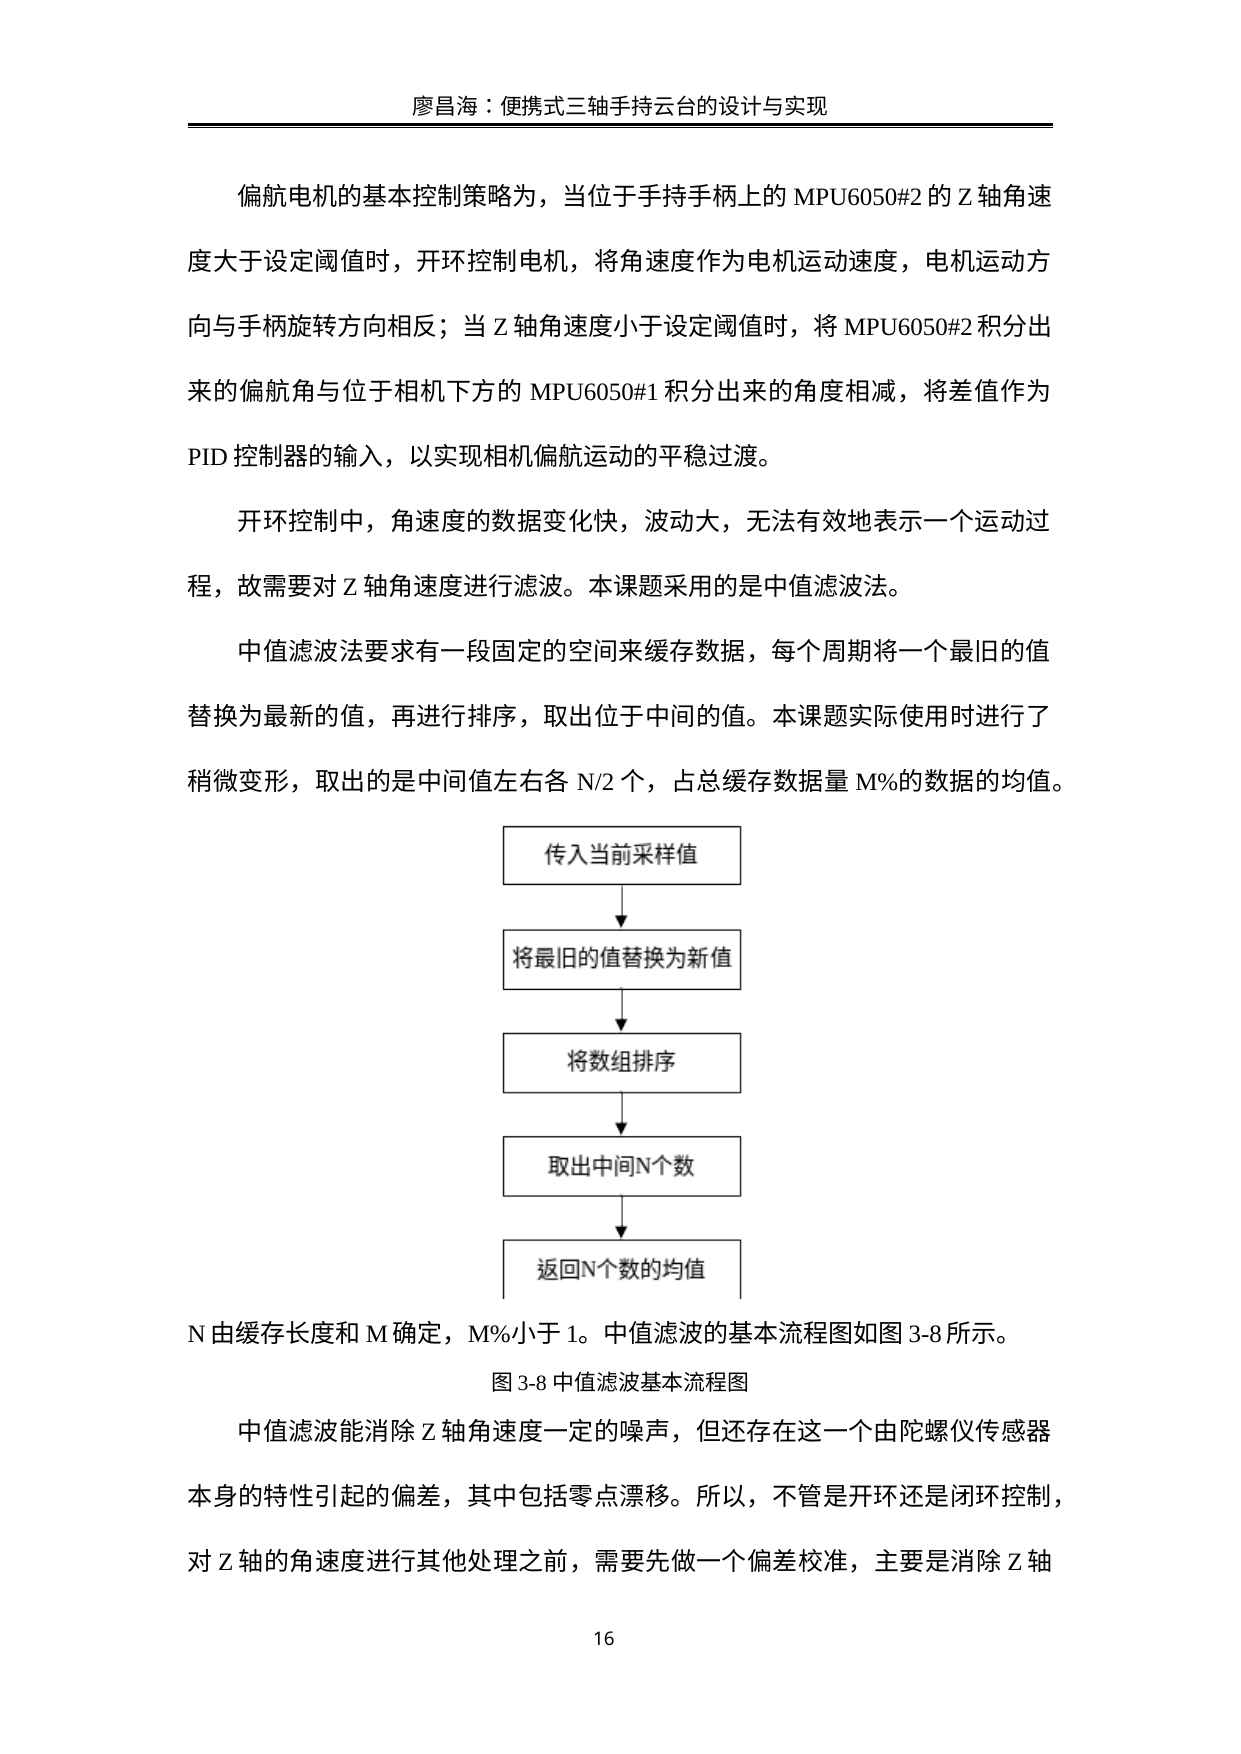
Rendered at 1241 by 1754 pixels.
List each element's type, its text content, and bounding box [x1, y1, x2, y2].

text 偏航电机的基本控制策略为，当位于手持手柄上的MPU6050#2的Z轴角速度大于设定阈值时，开环控制电机，将角速度作为电机运动速度，电机运动方向与手柄旋转方向相反；当Z轴角速度小于设定阈值时，将MPU6050#2积分出来的偏航角与位于相机下方的MPU6050#1积分出来的角度相减，将差值作为PID控制器的输入，以实现相机偏航运动的平稳过渡。 [187, 162, 1053, 487]
text 图3-8 中值滤波基本流程图 [187, 1364, 1053, 1397]
text 开环控制中，角速度的数据变化快，波动大，无法有效地表示一个运动过程，故需要对Z轴角速度进行滤波。本课题采用的是中值滤波法。 [187, 487, 1053, 617]
text 中值滤波法要求有一段固定的空间来缓存数据，每个周期将一个最旧的值替换为最新的值，再进行排序，取出位于中间的值。本课题实际使用时进行了稍微变形，取出的是中间值左右各N/2个，占总缓存数据量M%的数据的均值。N由缓存长度和M确定，M%小于1。中值滤波的基本流程图如图3-8所示。 [187, 617, 1053, 1364]
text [187, 1397, 1053, 1592]
